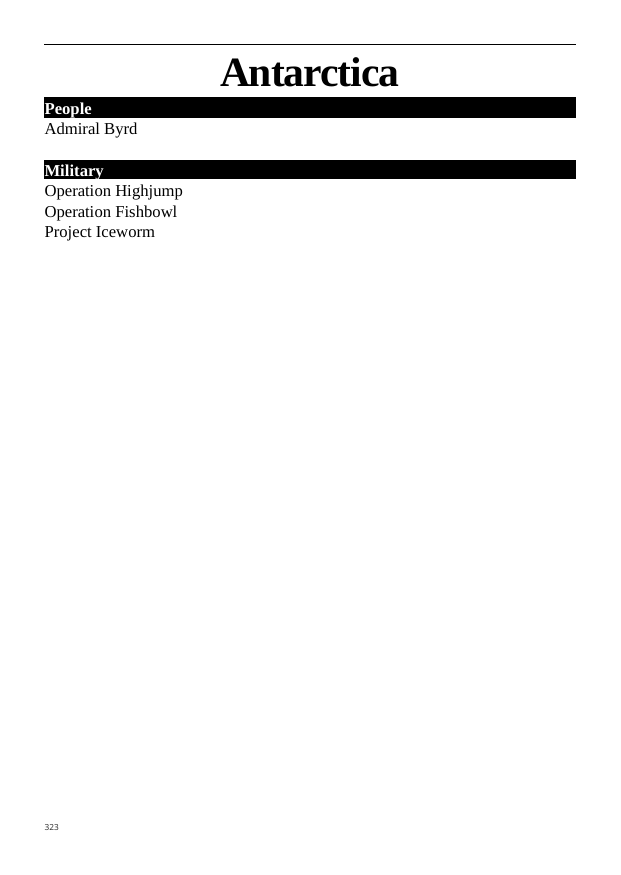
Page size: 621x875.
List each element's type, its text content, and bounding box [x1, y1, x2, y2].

subtitle Military [44, 160, 576, 179]
text Project Iceworm [44, 222, 576, 241]
subtitle People [44, 98, 576, 118]
text Operation Fishbowl [44, 202, 576, 221]
subtitle Antarctica [44, 45, 576, 97]
text Admiral Byrd [44, 119, 576, 138]
text Operation Highjump [44, 181, 576, 200]
